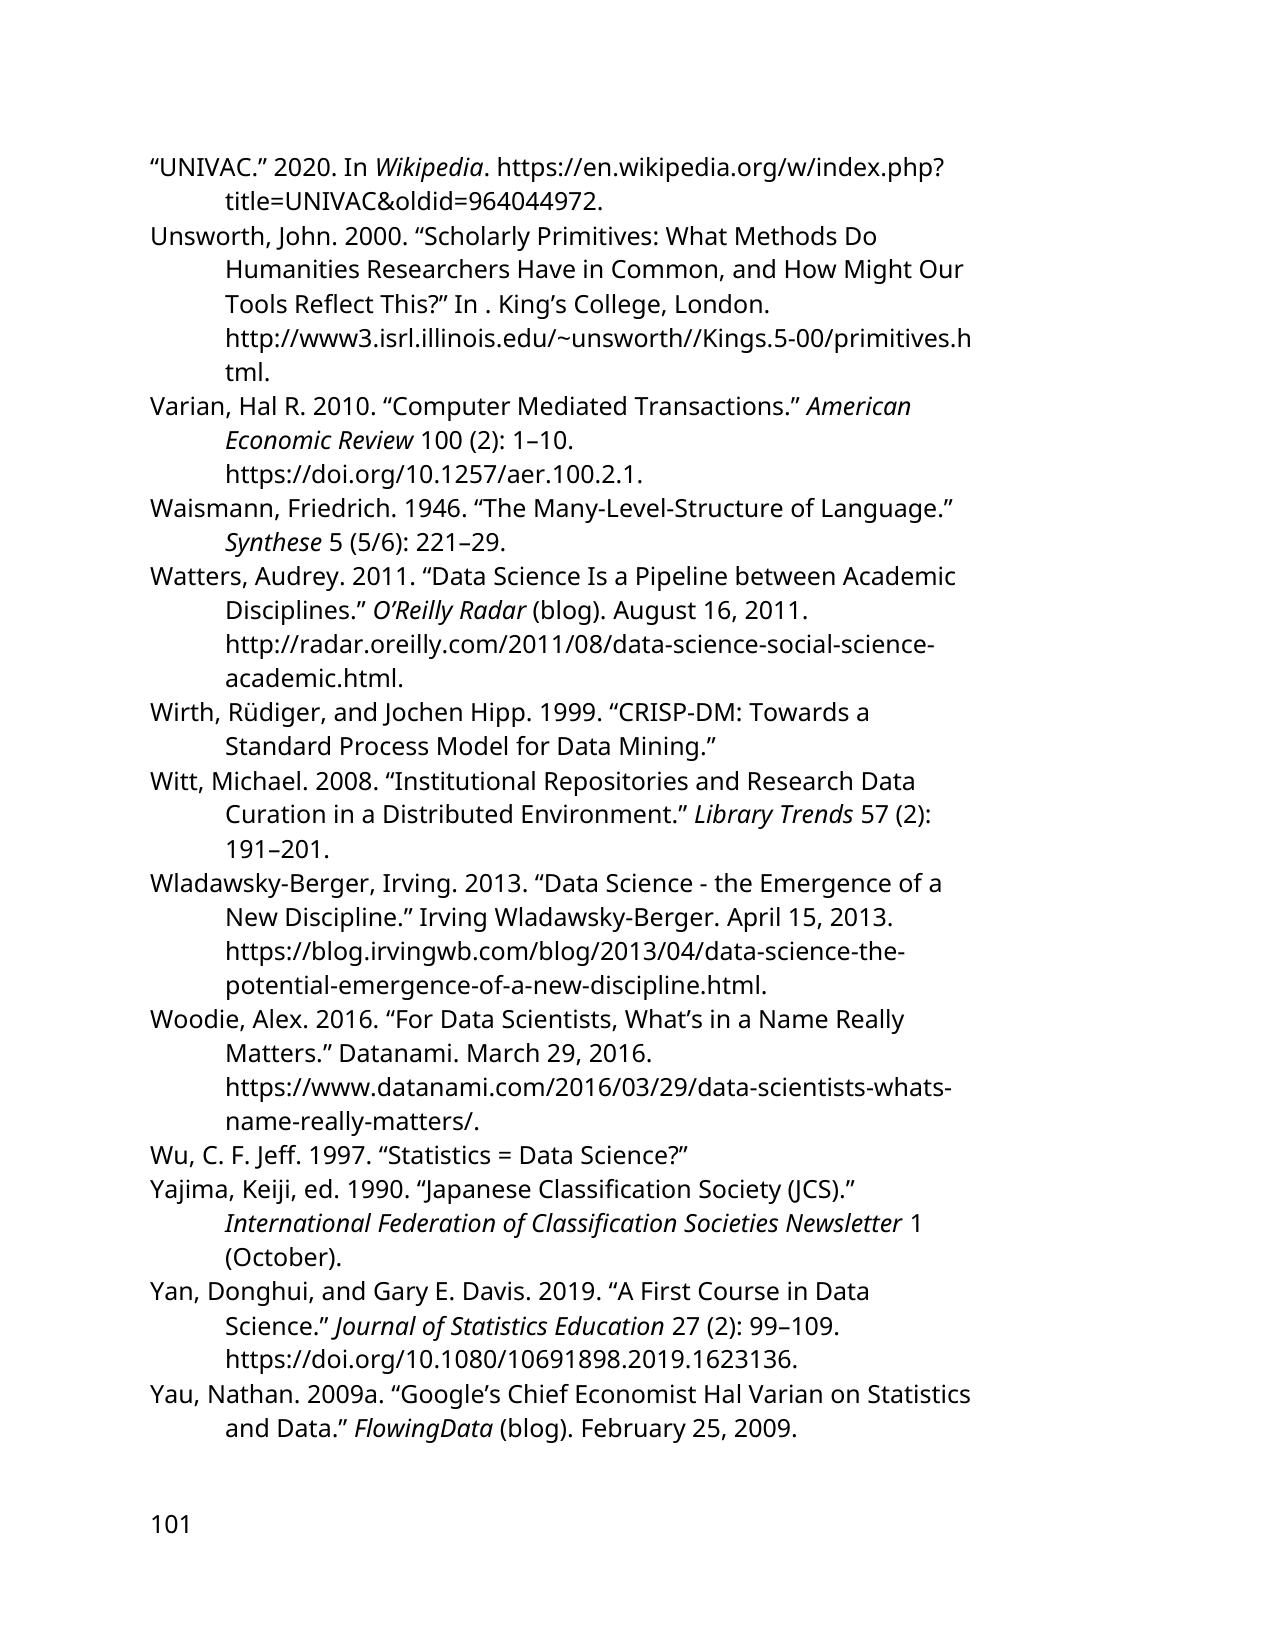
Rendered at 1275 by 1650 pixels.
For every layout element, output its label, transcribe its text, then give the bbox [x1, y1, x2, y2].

text Varian, Hal R. 2010. “Computer Mediated Transactions.” American Economic Review 100 (2): 1–10. https://doi.org/10.1257/aer.100.2.1. [150, 388, 975, 491]
text “UNIVAC.” 2020. In Wikipedia. https://en.wikipedia.org/w/index.php?title=UNIVAC&oldid=964044972. [150, 150, 975, 218]
text Unsworth, John. 2000. “Scholarly Primitives: What Methods Do Humanities Researchers Have in Common, and How Might Our Tools Reflect This?” In . King’s College, London. http://www3.isrl.illinois.edu/~unsworth//Kings.5-00/primitives.html. [150, 218, 975, 388]
text Watters, Audrey. 2011. “Data Science Is a Pipeline between Academic Disciplines.” O’Reilly Radar (blog). August 16, 2011. http://radar.oreilly.com/2011/08/data-science-social-science-academic.html. [150, 559, 975, 695]
text Yan, Donghui, and Gary E. Davis. 2019. “A First Course in Data Science.” Journal of Statistics Education 27 (2): 99–109. https://doi.org/10.1080/10691898.2019.1623136. [150, 1274, 975, 1376]
text Yajima, Keiji, ed. 1990. “Japanese Classification Society (JCS).” International Federation of Classification Societies Newsletter 1 (October). [150, 1172, 975, 1274]
text Wu, C. F. Jeff. 1997. “Statistics = Data Science?” [150, 1138, 975, 1172]
text Wladawsky-Berger, Irving. 2013. “Data Science - the Emergence of a New Discipline.” Irving Wladawsky-Berger. April 15, 2013. https://blog.irvingwb.com/blog/2013/04/data-science-the-potential-emergence-of-a-new-discipline.html. [150, 865, 975, 1002]
text Witt, Michael. 2008. “Institutional Repositories and Research Data Curation in a Distributed Environment.” Library Trends 57 (2): 191–201. [150, 763, 975, 865]
text Wirth, Rüdiger, and Jochen Hipp. 1999. “CRISP-DM: Towards a Standard Process Model for Data Mining.” [150, 695, 975, 763]
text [150, 1376, 975, 1444]
text Waismann, Friedrich. 1946. “The Many-Level-Structure of Language.” Synthese 5 (5/6): 221–29. [150, 491, 975, 559]
text Woodie, Alex. 2016. “For Data Scientists, What’s in a Name Really Matters.” Datanami. March 29, 2016. https://www.datanami.com/2016/03/29/data-scientists-whats-name-really-matters/. [150, 1002, 975, 1138]
